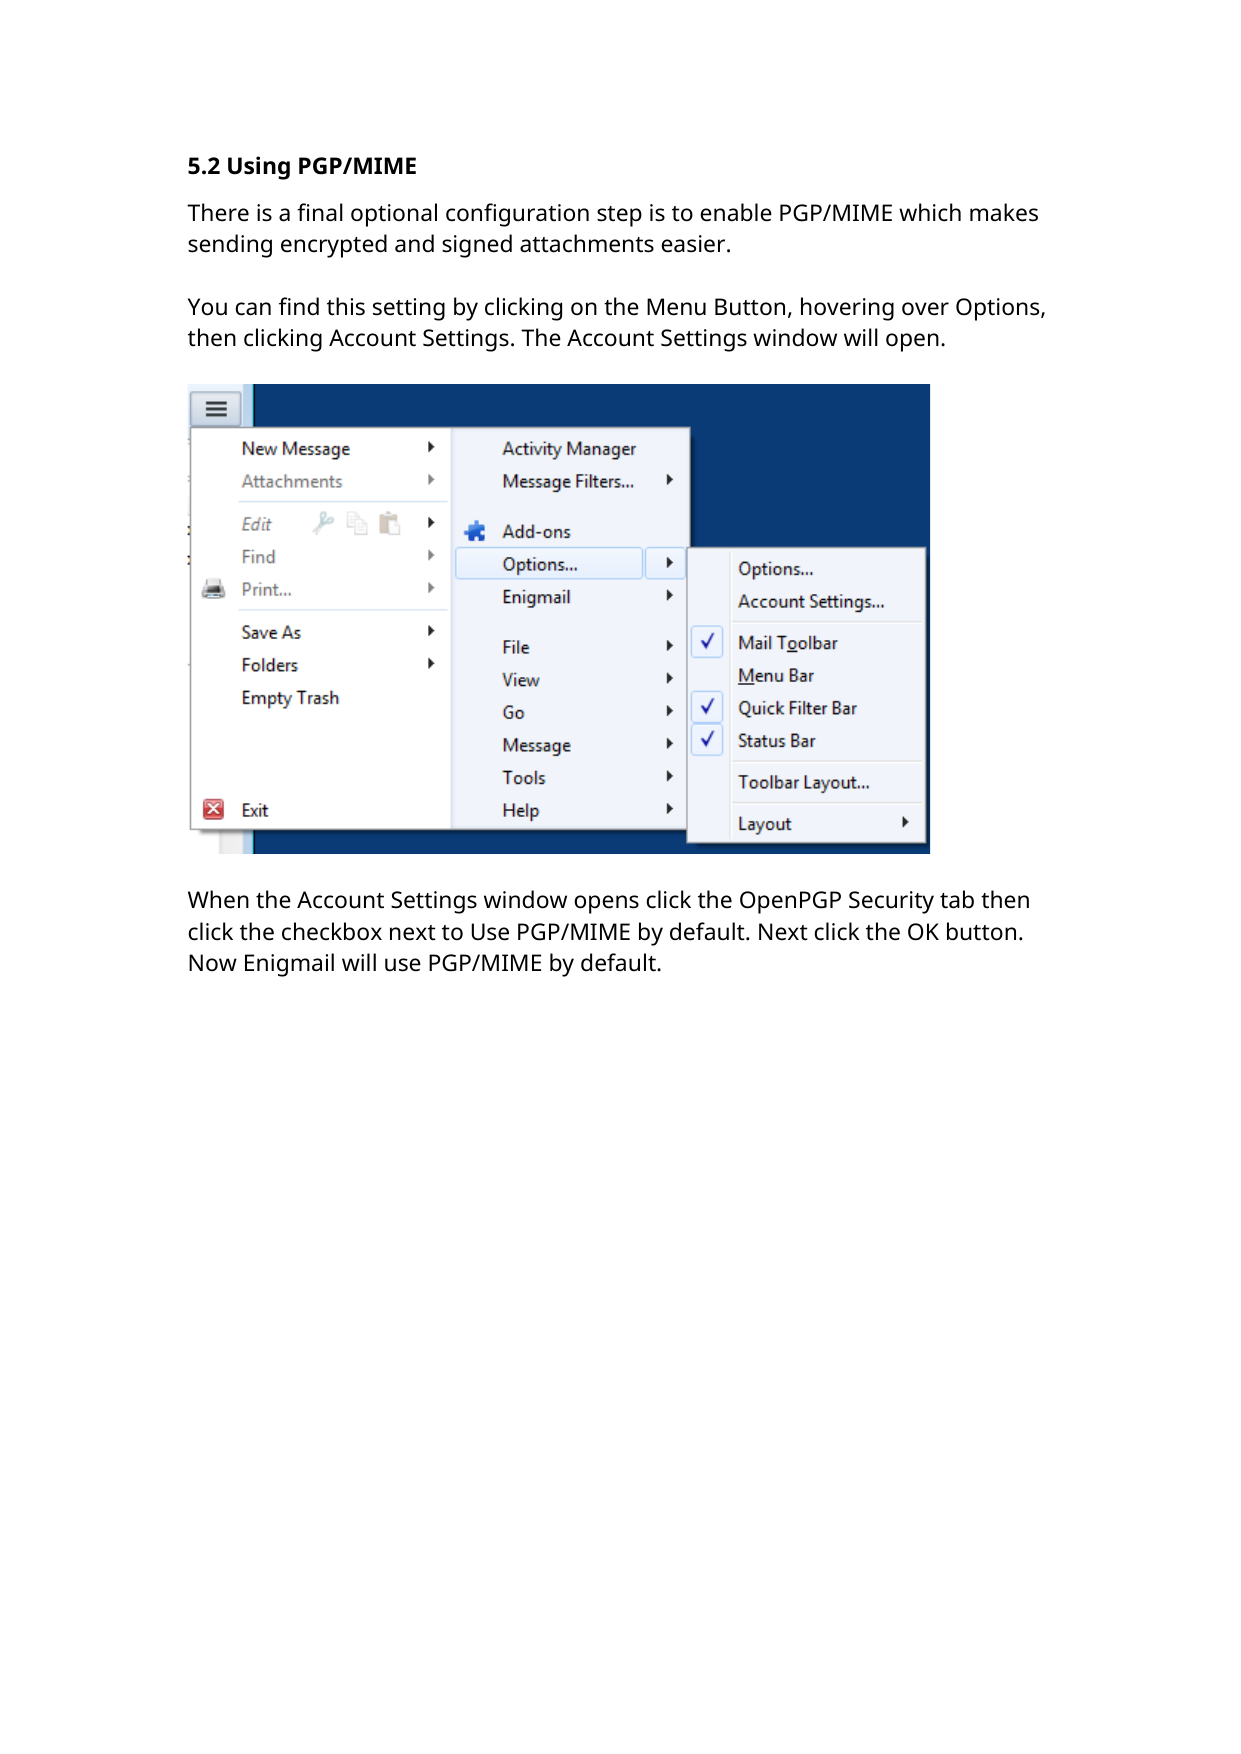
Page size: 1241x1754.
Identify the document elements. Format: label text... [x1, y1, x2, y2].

text You can find this setting by clicking on the Menu Button, hovering over Options, then clicking Account Settings. The Account Settings window will open. [187, 291, 1053, 353]
subtitle 5.2 Using PGP/MIME [187, 150, 1053, 181]
picture [187, 384, 931, 854]
text When the Account Settings window opens click the OpenPGP Security tab then click the checkbox next to Use PGP/MIME by default. Next click the OK button. Now Enigmail will use PGP/MIME by default. [187, 884, 1053, 978]
text There is a final optional configuration step is to enable PGP/MIME which makes sending encrypted and signed attachments easier. [187, 197, 1053, 259]
